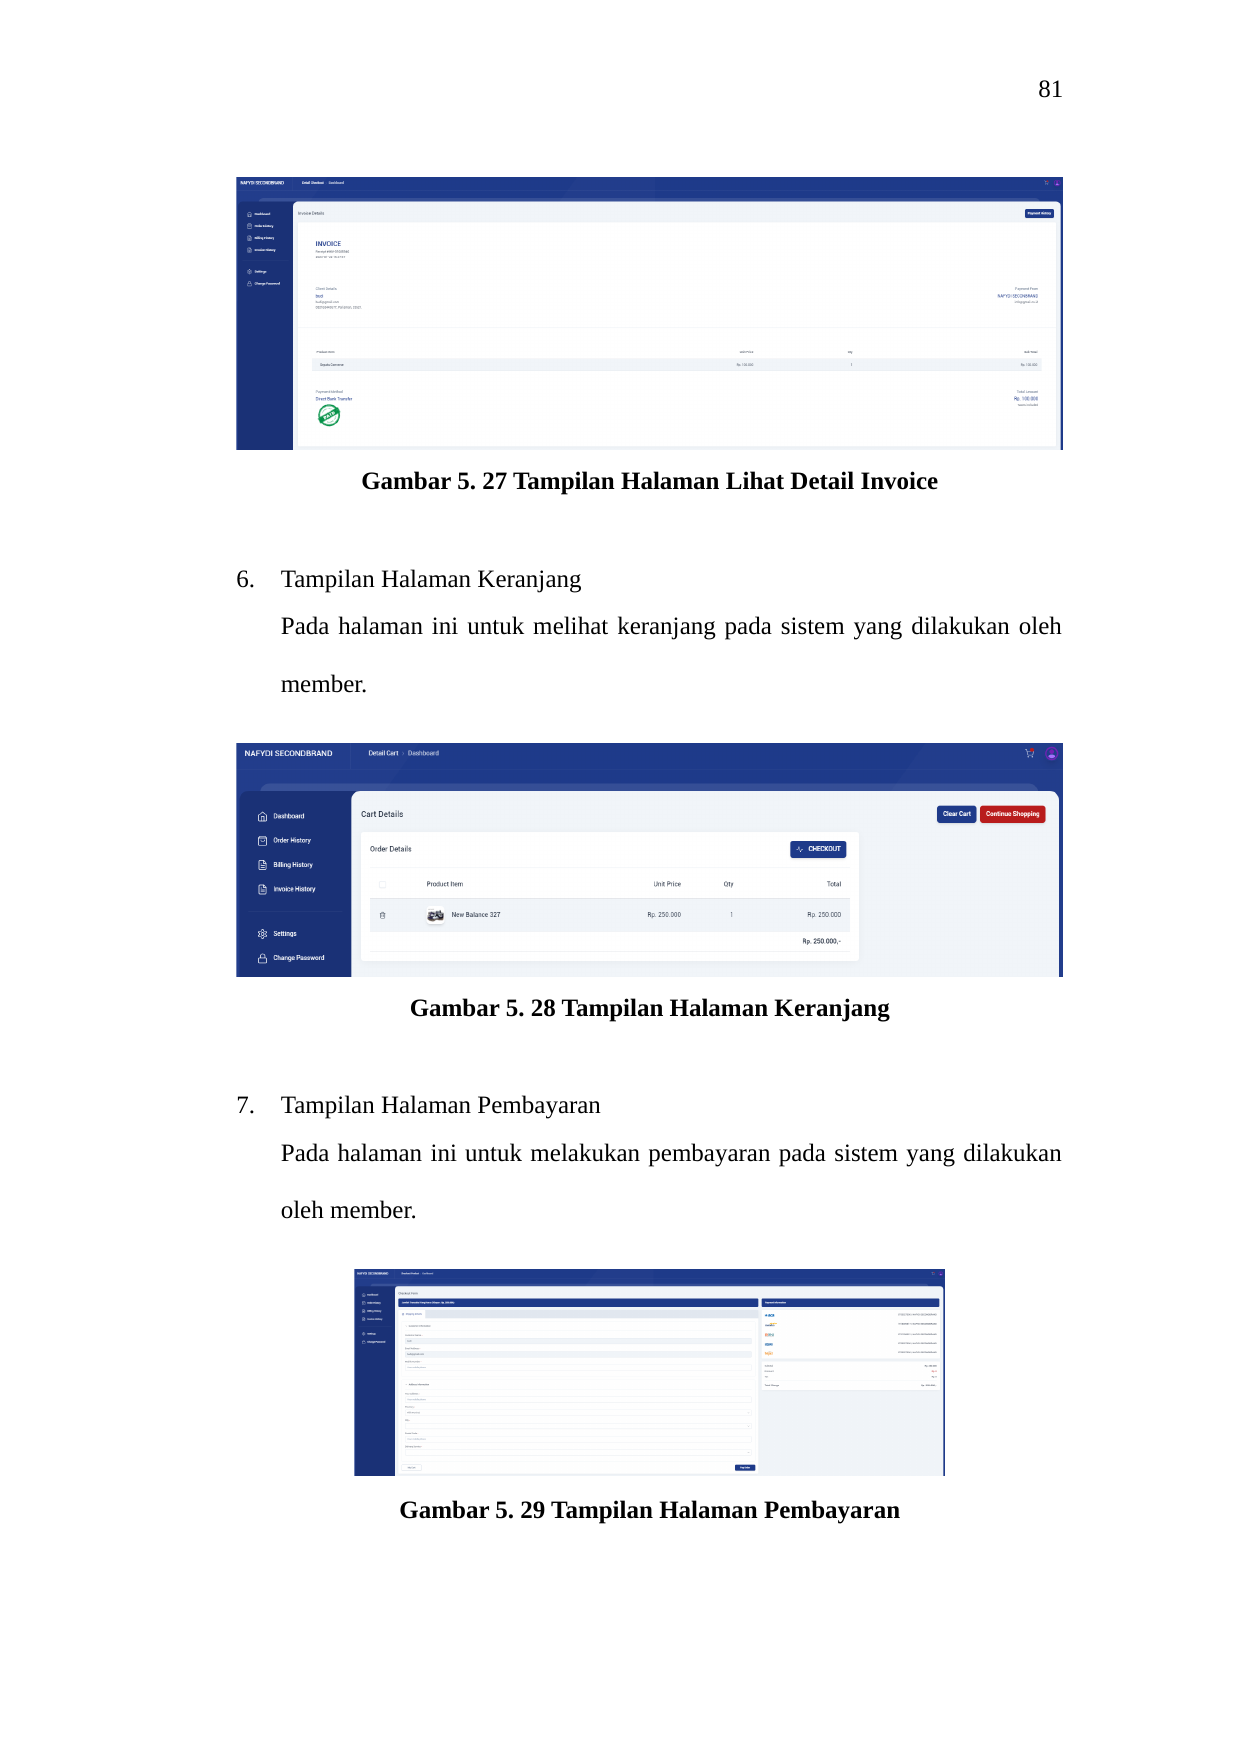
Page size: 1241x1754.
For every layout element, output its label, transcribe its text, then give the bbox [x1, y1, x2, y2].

picture [354, 1269, 945, 1476]
text Gambar 5. 27 Tampilan Halaman Lihat Detail Invoice [236, 466, 1063, 495]
list Tampilan Halaman Pembayaran [236, 1090, 1063, 1119]
text Gambar 5. 28 Tampilan Halaman Keranjang [236, 993, 1063, 1022]
text Pada halaman ini untuk melihat keranjang pada sistem yang dilakukan oleh member. [281, 611, 1063, 698]
picture [236, 743, 1063, 977]
picture [236, 177, 1063, 450]
list Tampilan Halaman Keranjang [236, 564, 1063, 592]
text Pada halaman ini untuk melakukan pembayaran pada sistem yang dilakukan oleh member. [281, 1138, 1063, 1224]
text Gambar 5. 29 Tampilan Halaman Pembayaran [236, 1495, 1063, 1524]
